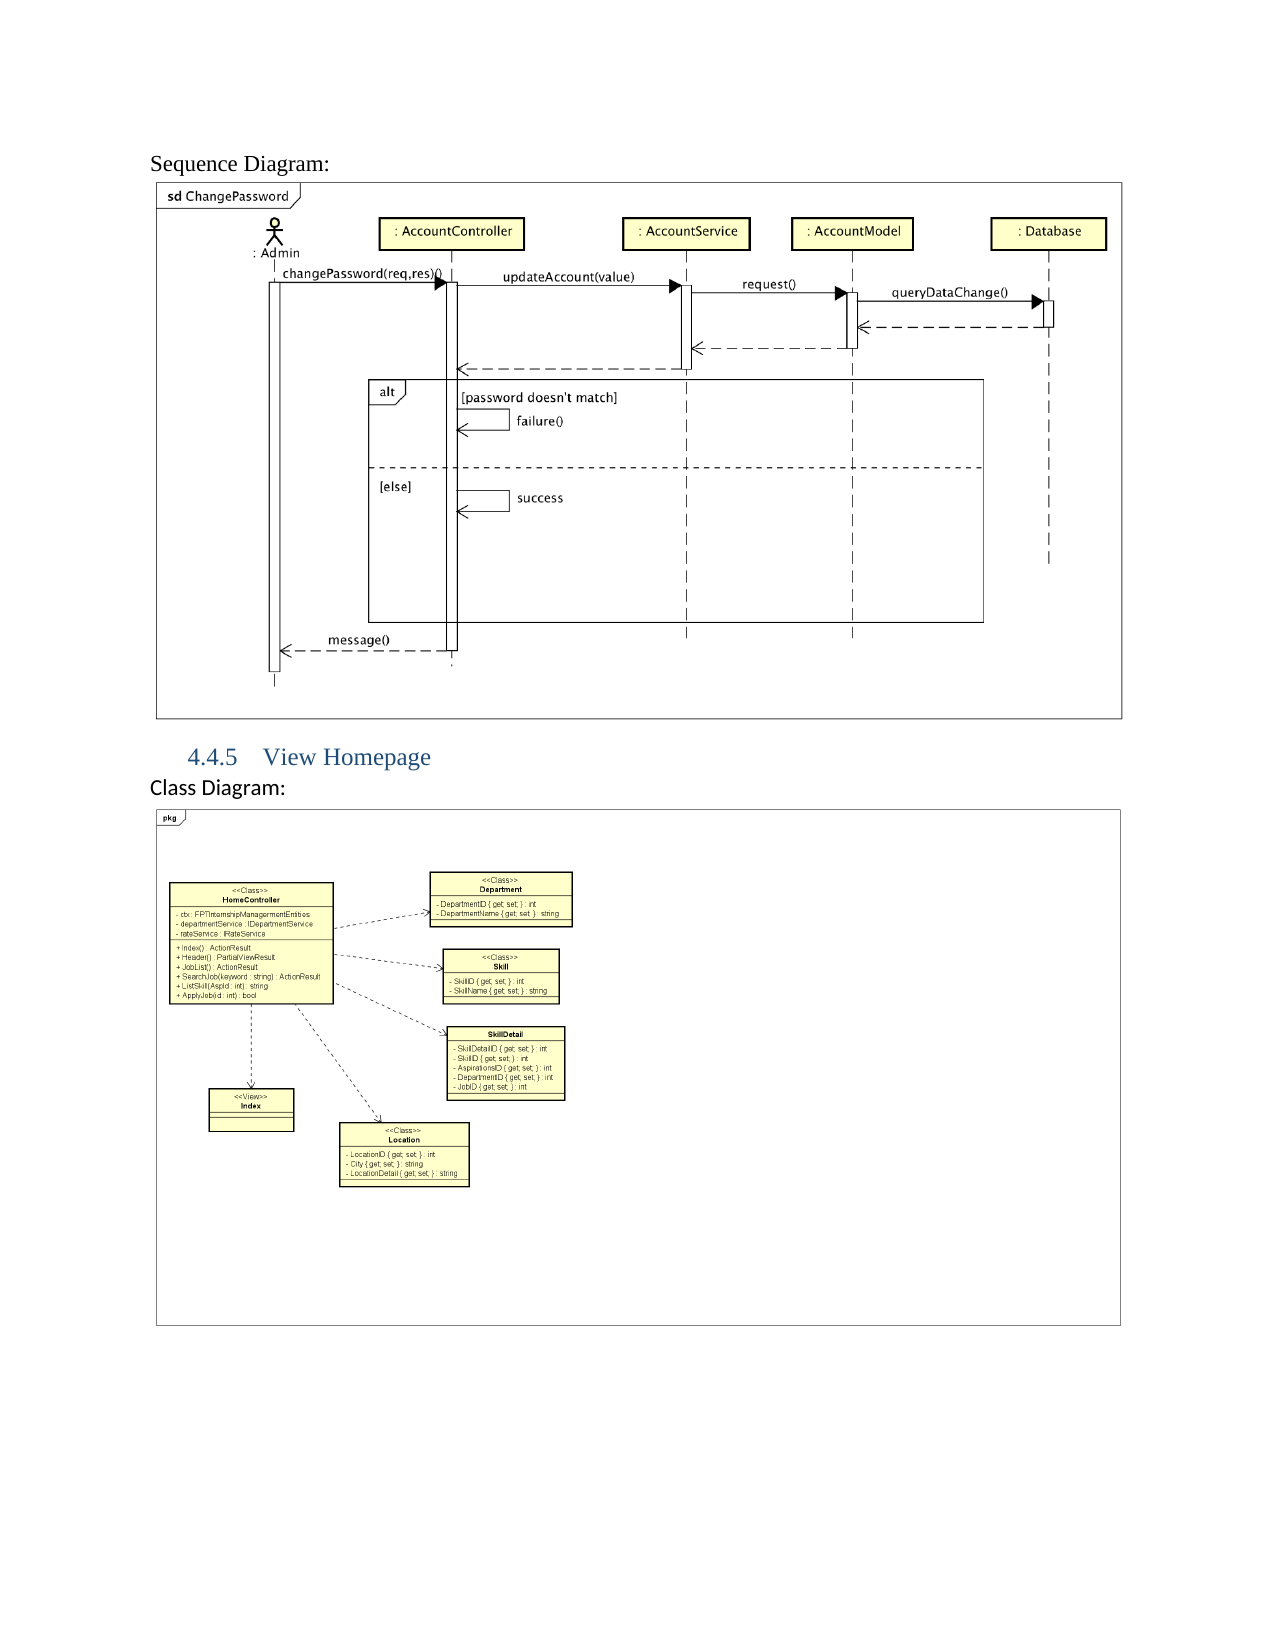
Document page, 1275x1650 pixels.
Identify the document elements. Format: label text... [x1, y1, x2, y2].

text Sequence Diagram: [150, 150, 1125, 178]
text Class Diagram: [150, 773, 1125, 803]
picture [150, 803, 1125, 1332]
picture [150, 178, 1125, 723]
subtitle View Homepage [187, 742, 1125, 771]
